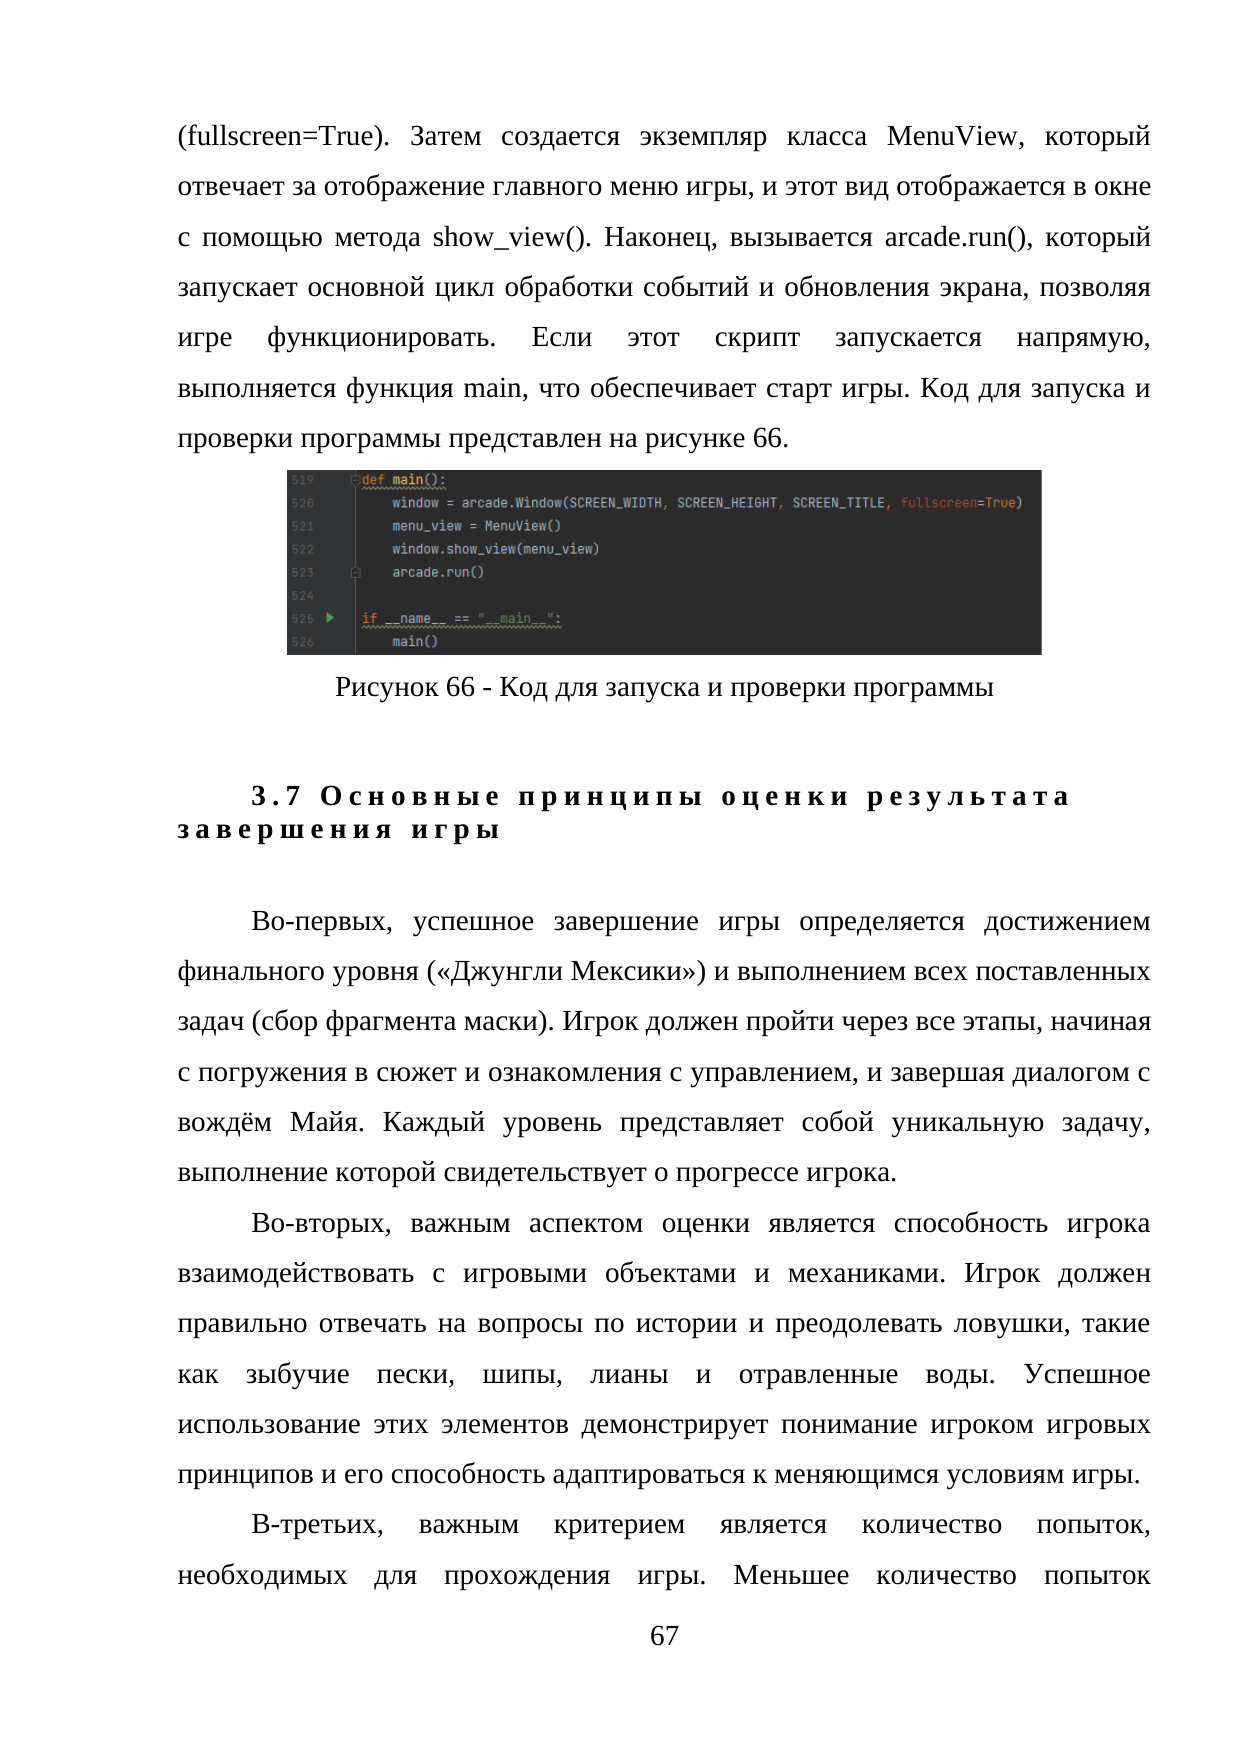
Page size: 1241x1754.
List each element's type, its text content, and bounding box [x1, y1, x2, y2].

text Во-первых, успешное завершение игры определяется достижением финального уровня («Джунгли Мексики») и выполнением всех поставленных задач (сбор фрагмента маски). Игрок должен пройти через все этапы, начиная с погружения в сюжет и ознакомления с управлением, и завершая диалогом с вождём Майя. Каждый уровень представляет собой уникальную задачу, выполнение которой свидетельствует о прогрессе игрока. [177, 903, 1152, 1188]
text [177, 1507, 1152, 1591]
text Во-вторых, важным аспектом оценки является способность игрока взаимодействовать с игровыми объектами и механиками. Игрок должен правильно отвечать на вопросы по истории и преодолевать ловушки, такие как зыбучие пески, шипы, лианы и отравленные воды. Успешное использование этих элементов демонстрирует понимание игроком игровых принципов и его способность адаптироваться к меняющимся условиям игры. [177, 1205, 1152, 1490]
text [177, 118, 1152, 453]
subtitle 3.7 Основные принципы оценки результата завершения игры [177, 778, 1152, 845]
picture [287, 470, 1042, 655]
text Рисунок 66 - Код для запуска и проверки программы [177, 669, 1152, 703]
